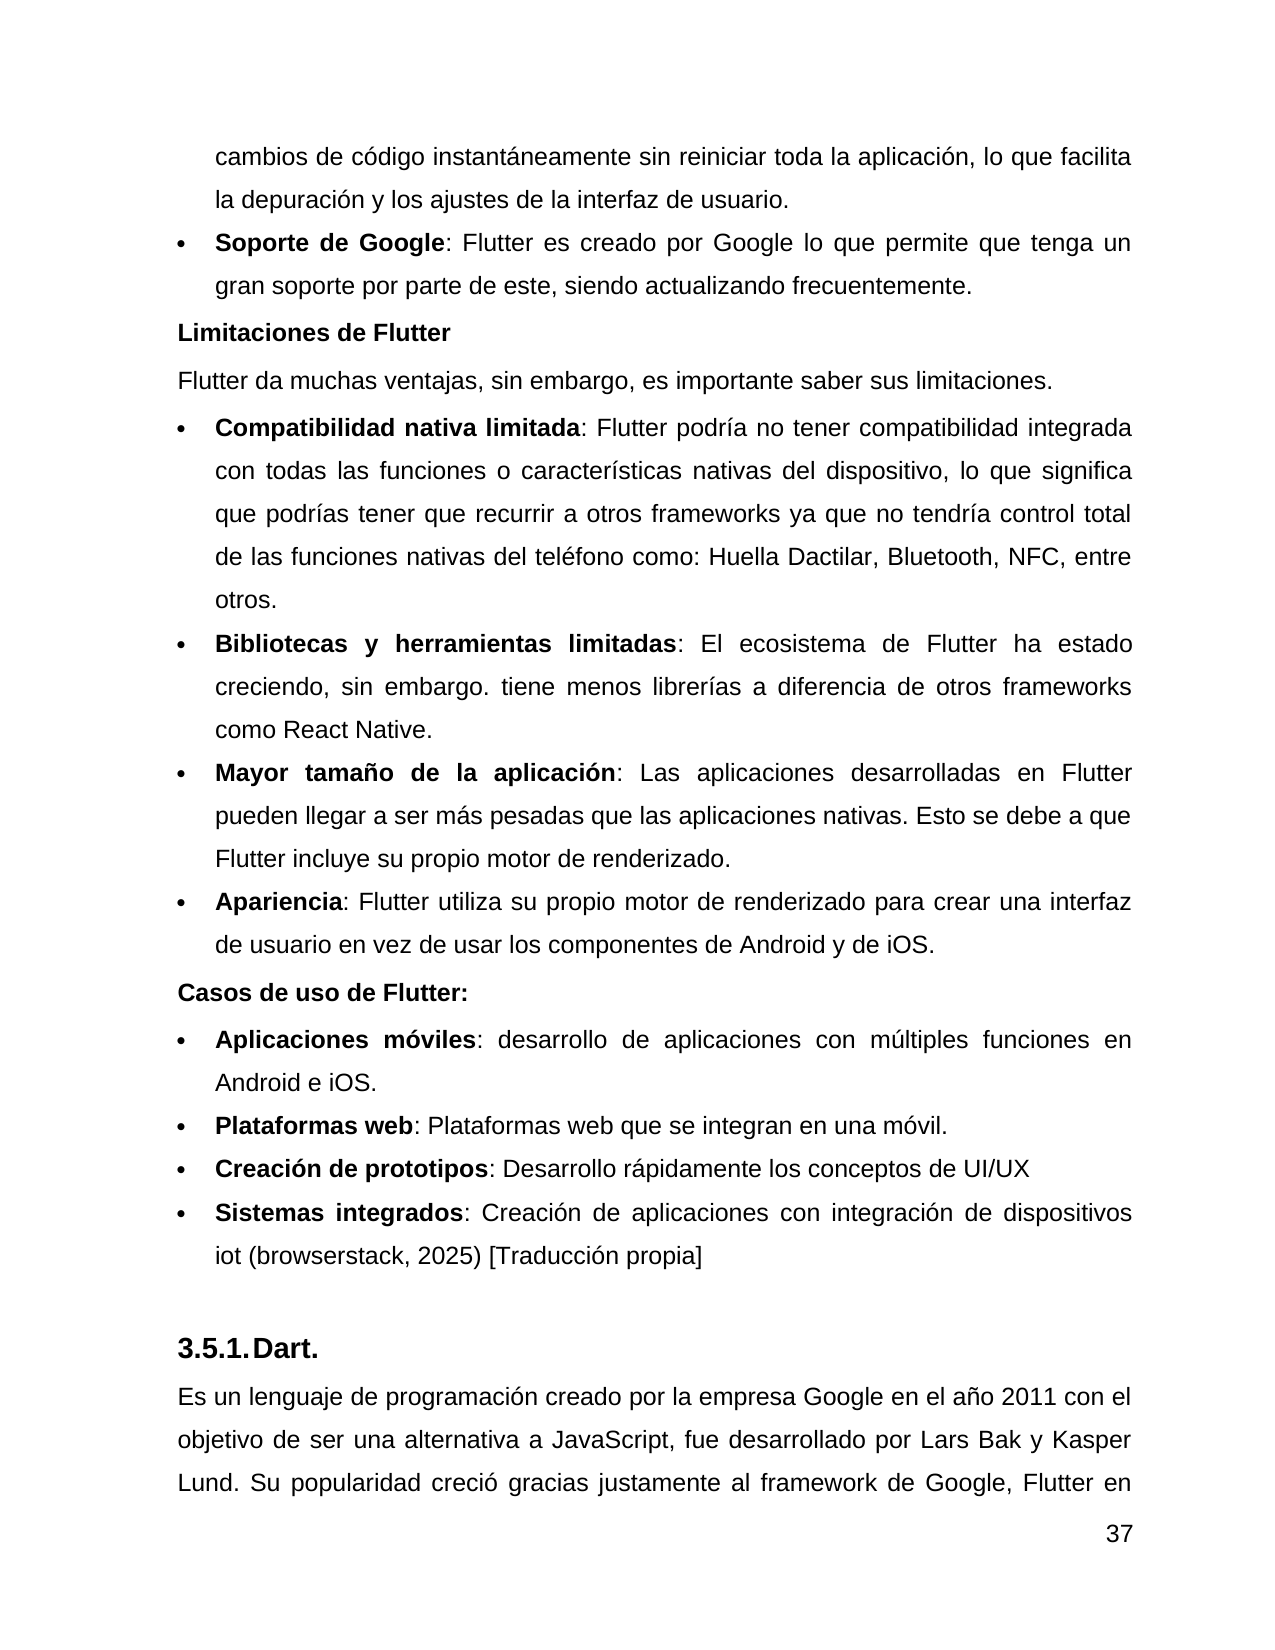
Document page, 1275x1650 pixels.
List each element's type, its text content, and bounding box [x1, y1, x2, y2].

text Casos de uso de Flutter: [177, 978, 1133, 1007]
list Aplicaciones móviles: desarrollo de aplicaciones con múltiples funciones en Android e iOS. [177, 1025, 1133, 1097]
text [177, 1381, 1133, 1496]
list Compatibilidad nativa limitada: Flutter podría no tener compatibilidad integrada con todas las funciones o características nativas del dispositivo, lo que significa que podrías tener que recurrir a otros frameworks ya que no tendría control total de las funciones nativas del teléfono como: Huella Dactilar, Bluetooth, NFC, entre otros. [177, 413, 1133, 614]
text Dart. [177, 1331, 1133, 1365]
list Mayor tamaño de la aplicación: Las aplicaciones desarrolladas en Flutter pueden llegar a ser más pesadas que las aplicaciones nativas. Esto se debe a que Flutter incluye su propio motor de renderizado. [177, 758, 1133, 873]
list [177, 142, 1133, 214]
text Flutter da muchas ventajas, sin embargo, es importante saber sus limitaciones. [177, 366, 1133, 394]
list Soporte de Google: Flutter es creado por Google lo que permite que tenga un gran soporte por parte de este, siendo actualizando frecuentemente. [177, 228, 1133, 300]
list Sistemas integrados: Creación de aplicaciones con integración de dispositivos iot [Traducción propia] [177, 1198, 1133, 1269]
list Plataformas web: Plataformas web que se integran en una móvil. [177, 1111, 1133, 1140]
list Creación de prototipos: Desarrollo rápidamente los conceptos de UI/UX [177, 1154, 1133, 1183]
list Apariencia: Flutter utiliza su propio motor de renderizado para crear una interfaz de usuario en vez de usar los componentes de Android y de iOS. [177, 887, 1133, 959]
list Bibliotecas y herramientas limitadas: El ecosistema de Flutter ha estado creciendo, sin embargo. tiene menos librerías a diferencia de otros frameworks como React Native. [177, 629, 1133, 744]
text Limitaciones de Flutter [177, 318, 1133, 347]
